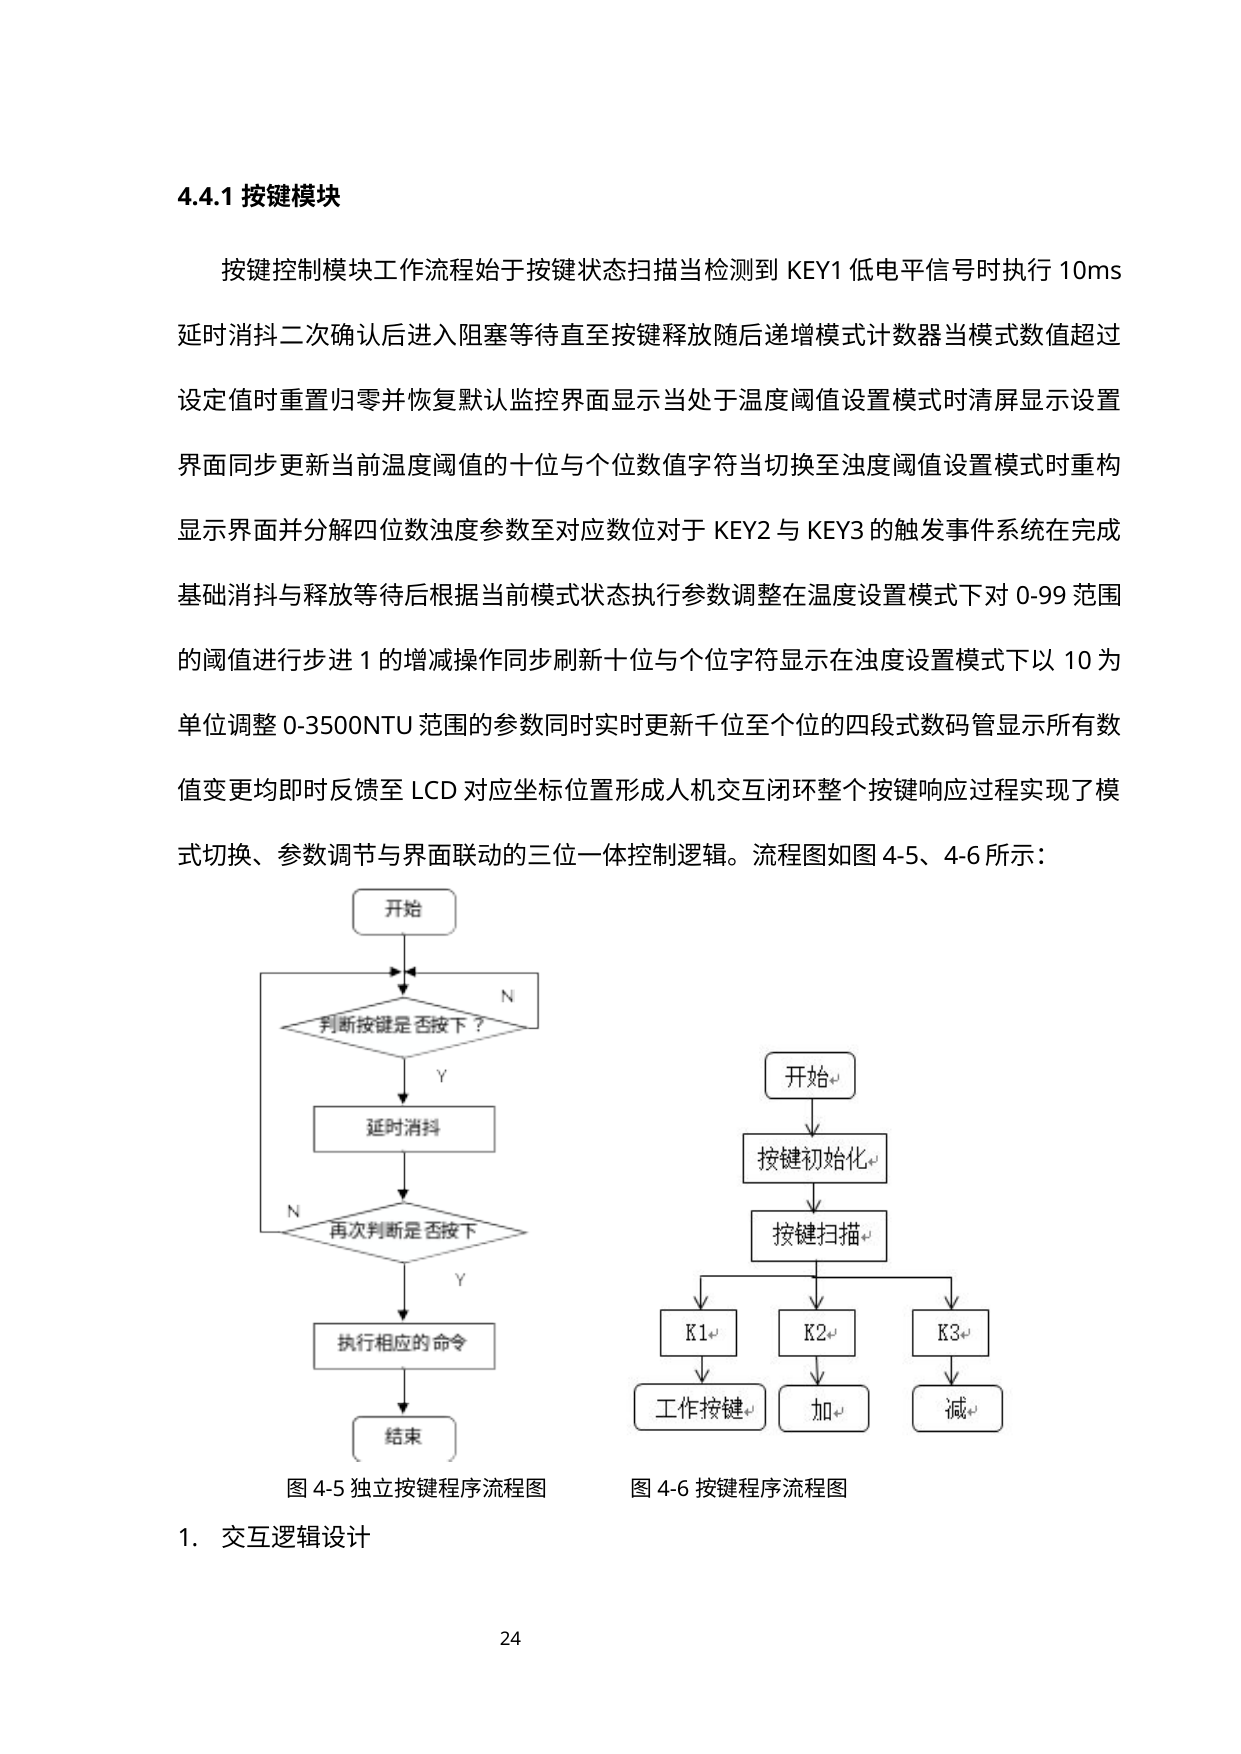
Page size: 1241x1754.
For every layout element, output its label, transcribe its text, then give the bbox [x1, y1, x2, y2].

list 4.4.1 按键模块 [177, 162, 1122, 227]
text 图4-5 独立按键程序流程图 图4-6 按键程序流程图 [177, 1471, 1122, 1503]
picture [551, 1021, 1100, 1462]
text 按键控制模块工作流程始于按键状态扫描当检测到KEY1低电平信号时执行10ms延时消抖二次确认后进入阻塞等待直至按键释放随后递增模式计数器当模式数值超过设定值时重置归零并恢复默认监控界面显示当处于温度阈值设置模式时清屏显示设置界面同步更新当前温度阈值的十位与个位数值字符当切换至浊度阈值设置模式时重构显示界面并分解四位数浊度参数至对应数位对于KEY2与KEY3的触发事件系统在完成基础消抖与释放等待后根据当前模式状态执行参数调整在温度设置模式下对0-99范围的阈值进行步进1的增减操作同步刷新十位与个位字符显示在浊度设置模式下以10为单位调整0-3500NTU范围的参数同时实时更新千位至个位的四段式数码管显示所有数值变更均即时反馈至LCD对应坐标位置形成人机交互闭环整个按键响应过程实现了模式切换、参数调节与界面联动的三位一体控制逻辑。流程图如图4-5、4-6所示： [177, 236, 1122, 886]
list 交互逻辑设计 [177, 1503, 1122, 1568]
